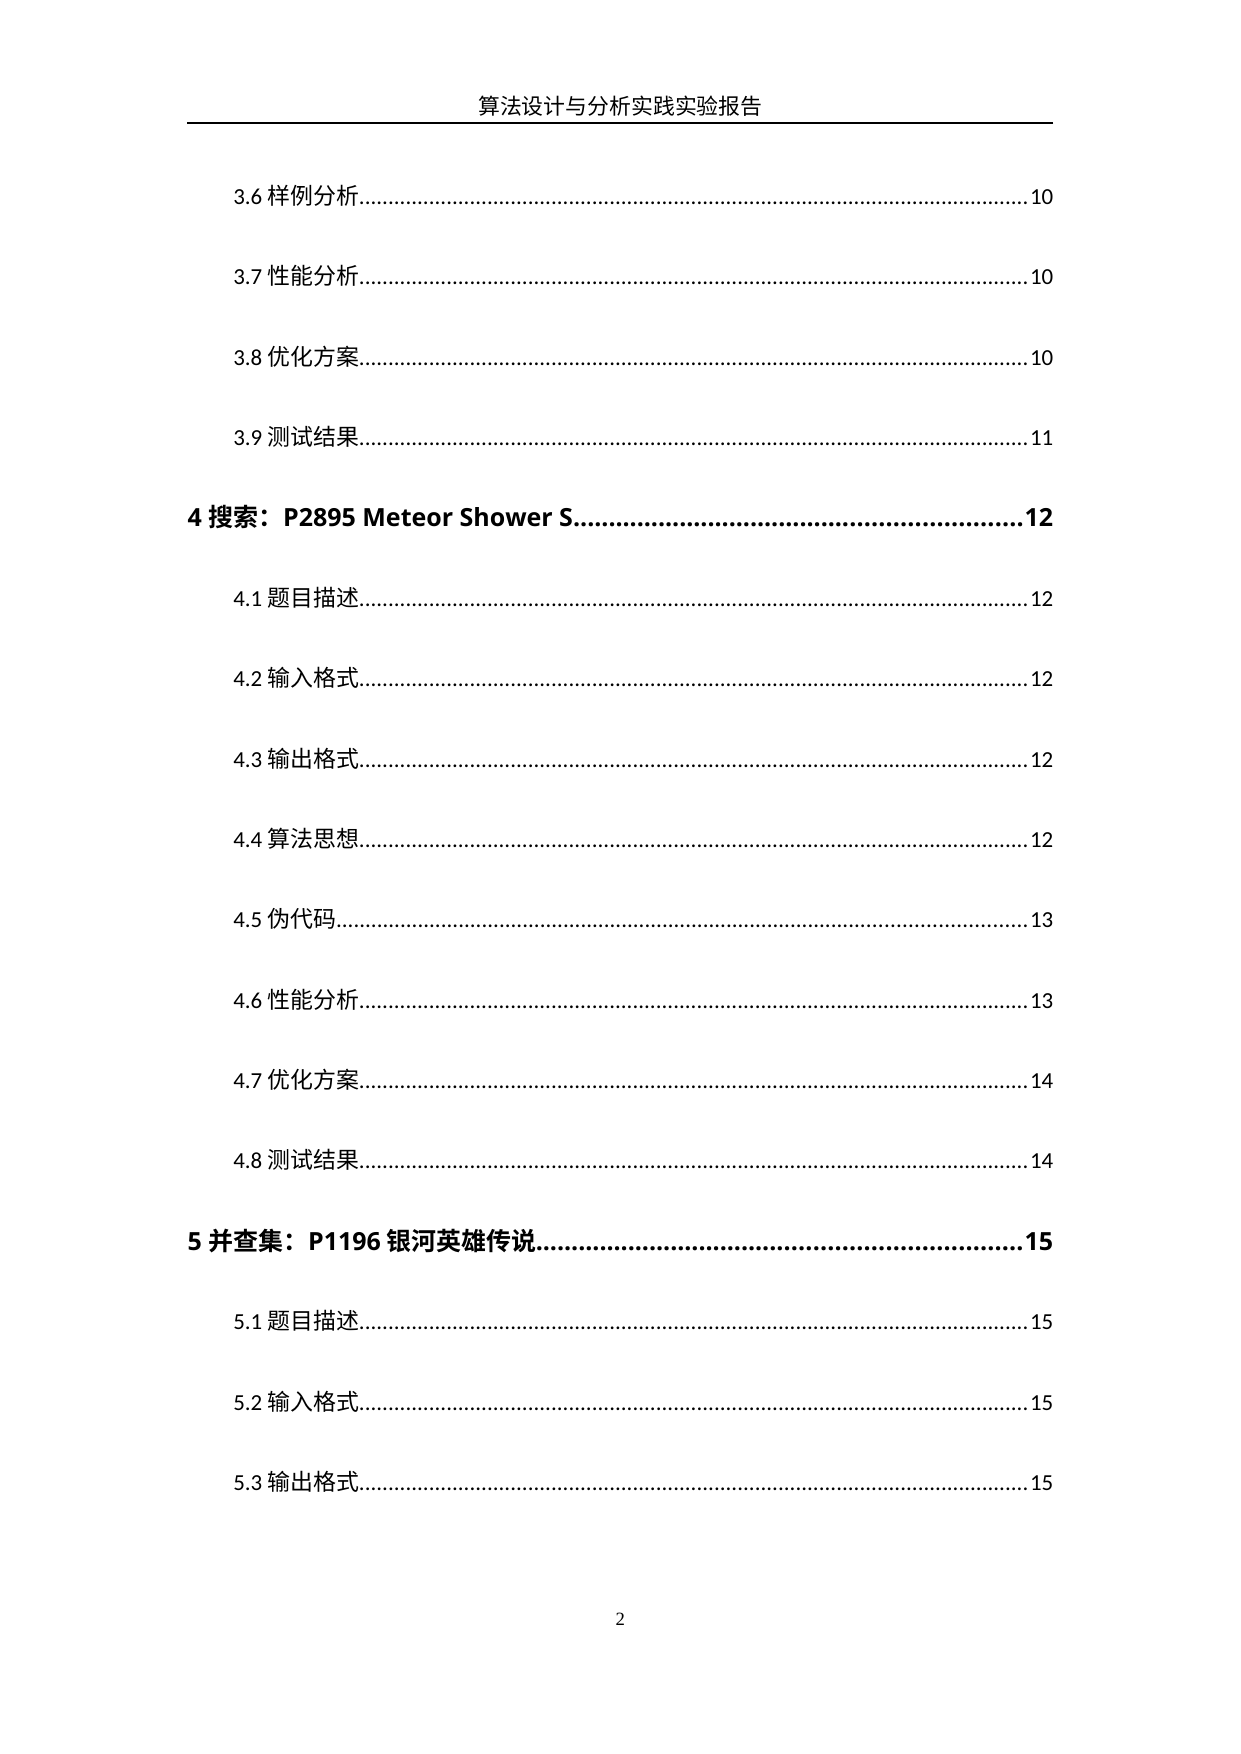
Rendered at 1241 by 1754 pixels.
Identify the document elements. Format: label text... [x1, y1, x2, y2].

text 4.1 题目描述 12 [233, 564, 1053, 629]
text 4.3 输出格式 12 [233, 725, 1053, 790]
text 3.9 测试结果 11 [233, 403, 1053, 468]
text 4.2 输入格式 12 [233, 644, 1053, 709]
text 4.7 优化方案 14 [233, 1046, 1053, 1111]
text 4.4 算法思想 12 [233, 805, 1053, 870]
text 3.8 优化方案 10 [233, 323, 1053, 388]
text 4.6 性能分析 13 [233, 966, 1053, 1031]
text 4 搜索：P2895 Meteor Shower S 12 [187, 483, 1053, 548]
text 3.6 样例分析 10 [233, 162, 1053, 227]
text 5.1 题目描述 15 [233, 1287, 1053, 1352]
text 3.7 性能分析 10 [233, 242, 1053, 307]
text 4.8 测试结果 14 [233, 1126, 1053, 1191]
text 5 并查集：P1196银河英雄传说 15 [187, 1207, 1053, 1272]
text 5.2 输入格式 15 [233, 1368, 1053, 1433]
text 4.5 伪代码 13 [233, 885, 1053, 950]
text 5.3 输出格式 15 [233, 1448, 1053, 1513]
